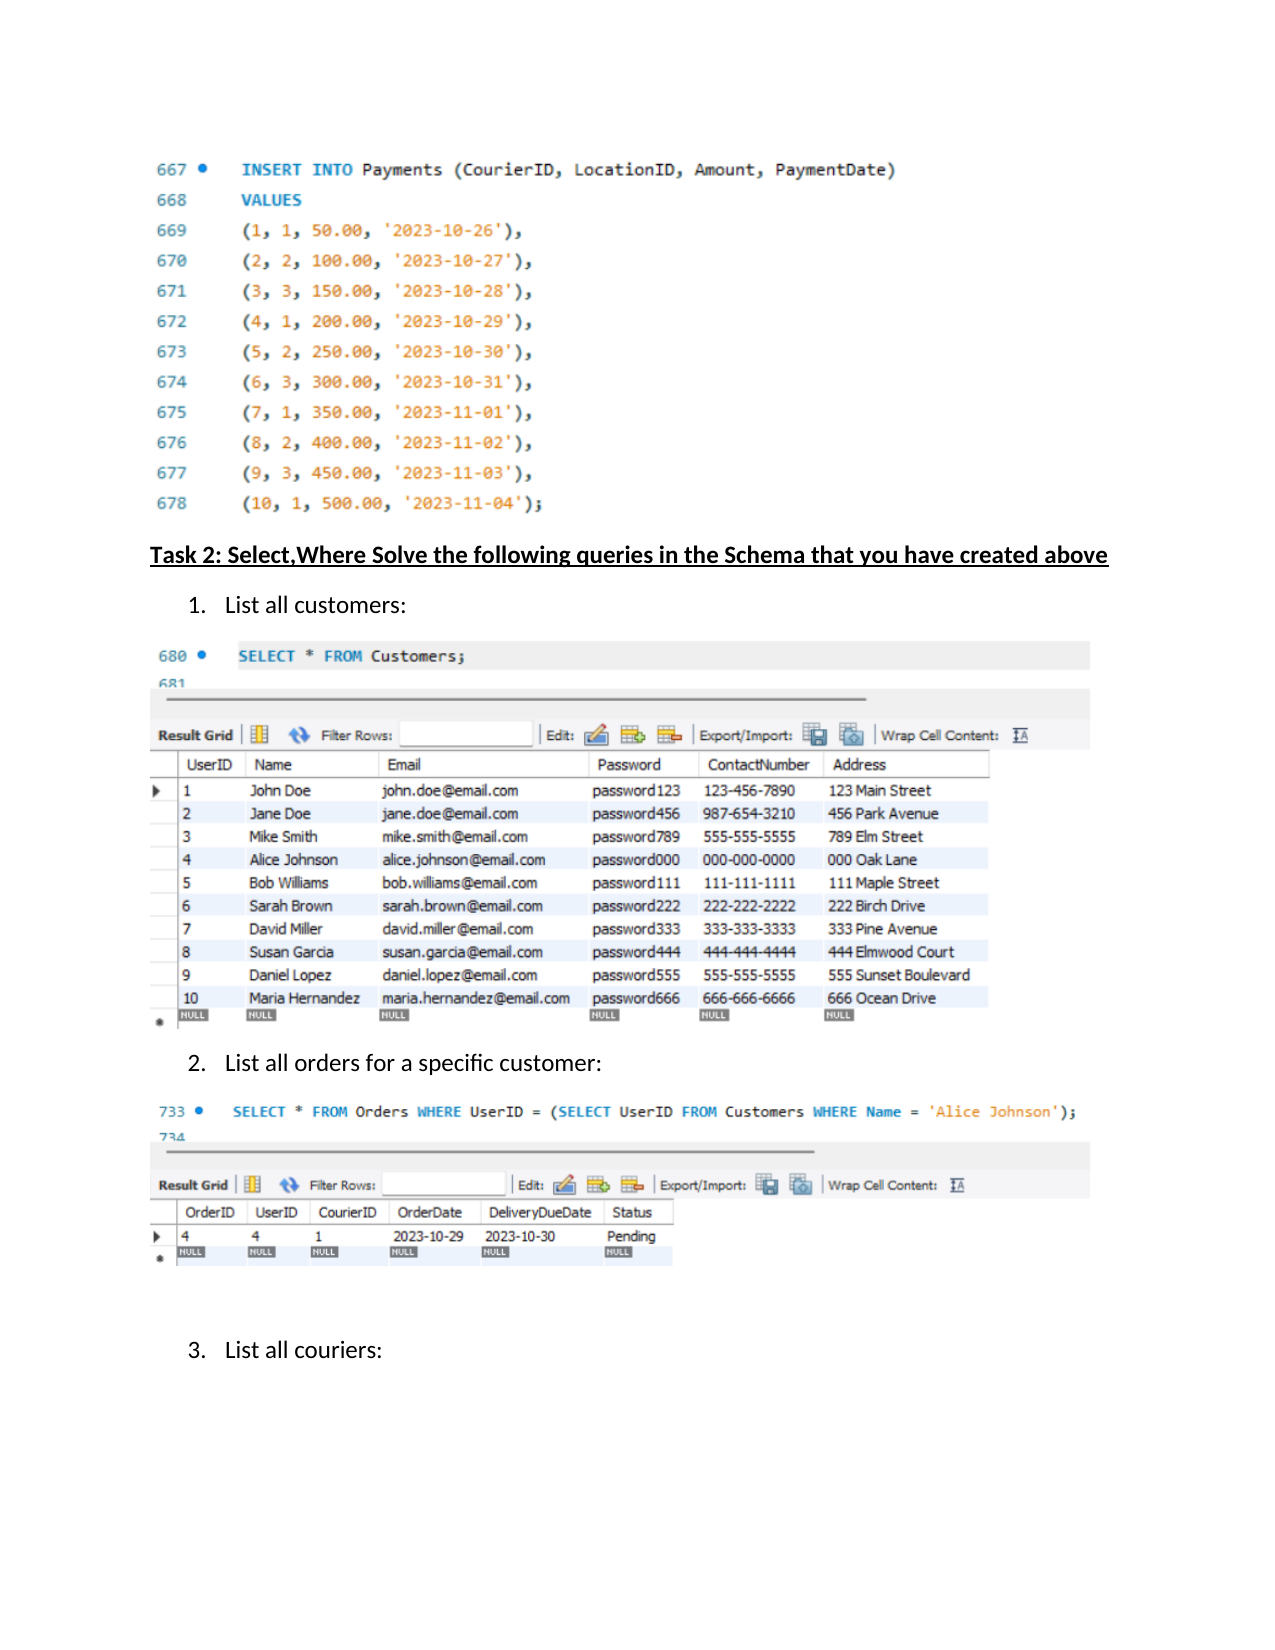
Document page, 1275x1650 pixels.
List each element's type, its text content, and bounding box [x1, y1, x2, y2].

list List all couriers: [187, 1334, 1125, 1365]
text Task 2: Select,Where Solve the following queries in the Schema that you have created above [150, 539, 1125, 570]
picture [150, 638, 1091, 1029]
list List all orders for a specific customer: [187, 1048, 1125, 1078]
list List all customers: [187, 589, 1125, 619]
picture [150, 150, 1091, 521]
picture [150, 1097, 1091, 1266]
